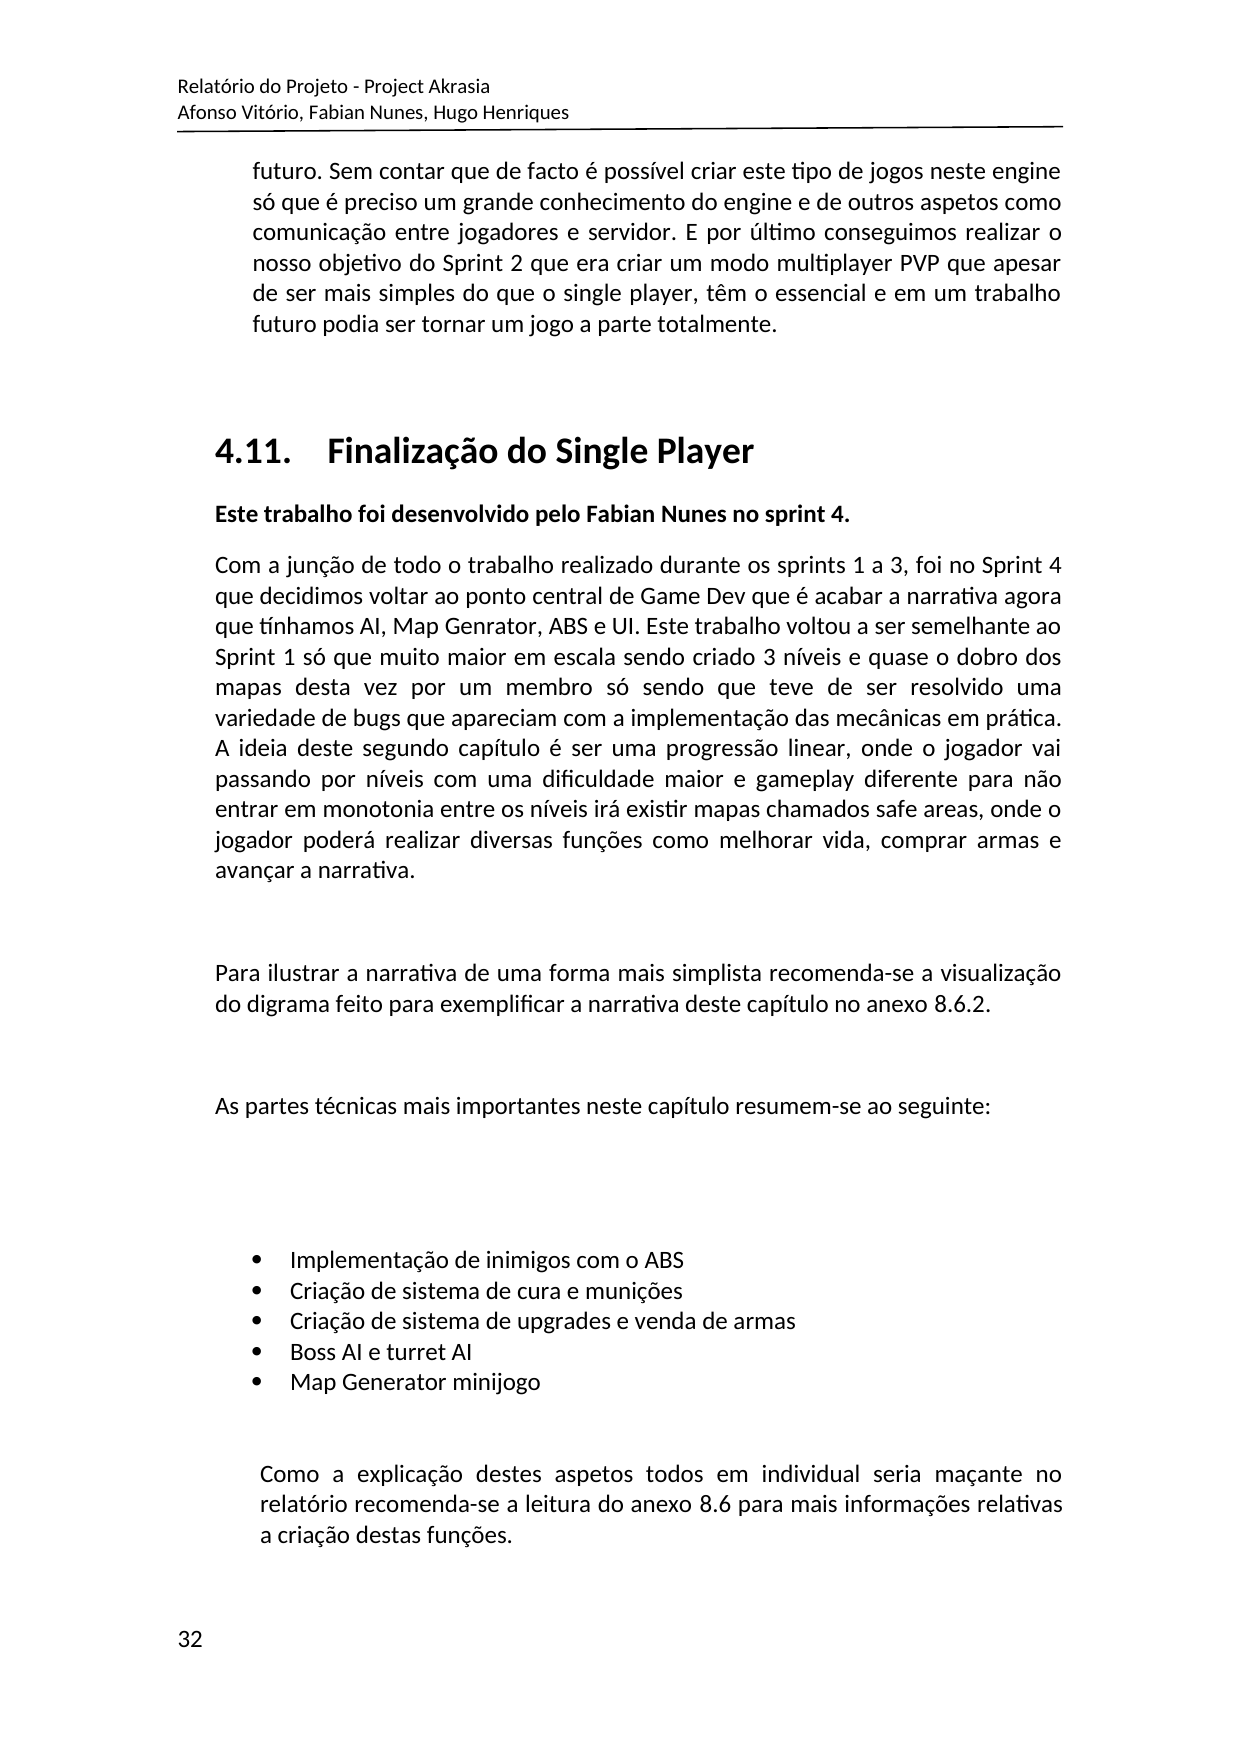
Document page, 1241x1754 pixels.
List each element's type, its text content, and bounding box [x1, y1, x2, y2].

text Para ilustrar a narrativa de uma forma mais simplista recomenda-se a visualização do digrama feito para exemplificar a narrativa deste capítulo no anexo 8.6. [215, 957, 1063, 1018]
list Implementação de inimigos com o ABS [252, 1244, 1063, 1275]
list Como a explicação destes aspetos todos em individual seria maçante no relatório recomenda-se a leitura do anexo 8.6 para mais informações relativas a criação destas funções. [260, 1458, 1063, 1550]
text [252, 155, 1063, 338]
list Criação de sistema de upgrades e venda de armas [252, 1306, 1063, 1336]
list Boss AI e turret AI [252, 1336, 1063, 1367]
list Criação de sistema de cura e munições [252, 1275, 1063, 1306]
text As partes técnicas mais importantes neste capítulo resumem-se ao seguinte: [215, 1090, 1063, 1121]
text Este trabalho foi desenvolvido pelo Fabian Nunes no sprint 4. [215, 498, 1063, 528]
text Com a junção de todo o trabalho realizado durante os sprints 1 a 3, foi no Sprint 4 que decidimos voltar ao ponto central de Game Dev que é acabar a narrativa agora que tínhamos AI, Map Genrator, ABS e UI. Este trabalho voltou a ser semelhante ao Sprint 1 só que muito maior em escala sendo criado 3 níveis e quase o dobro dos mapas desta vez por um membro só sendo que teve de ser resolvido uma variedade de bugs que apareciam com a implementação das mecânicas em prática. A ideia deste segundo capítulo é ser uma progressão linear, onde o jogador vai passando por níveis com uma dificuldade maior e gameplay diferente para não entrar em monotonia entre os níveis irá existir mapas chamados safe areas, onde o jogador poderá realizar diversas funções como melhorar vida, comprar armas e avançar a narrativa. [215, 549, 1063, 885]
list Map Generator minijogo [252, 1367, 1063, 1397]
subtitle Finalização do Single Player [215, 427, 1063, 473]
